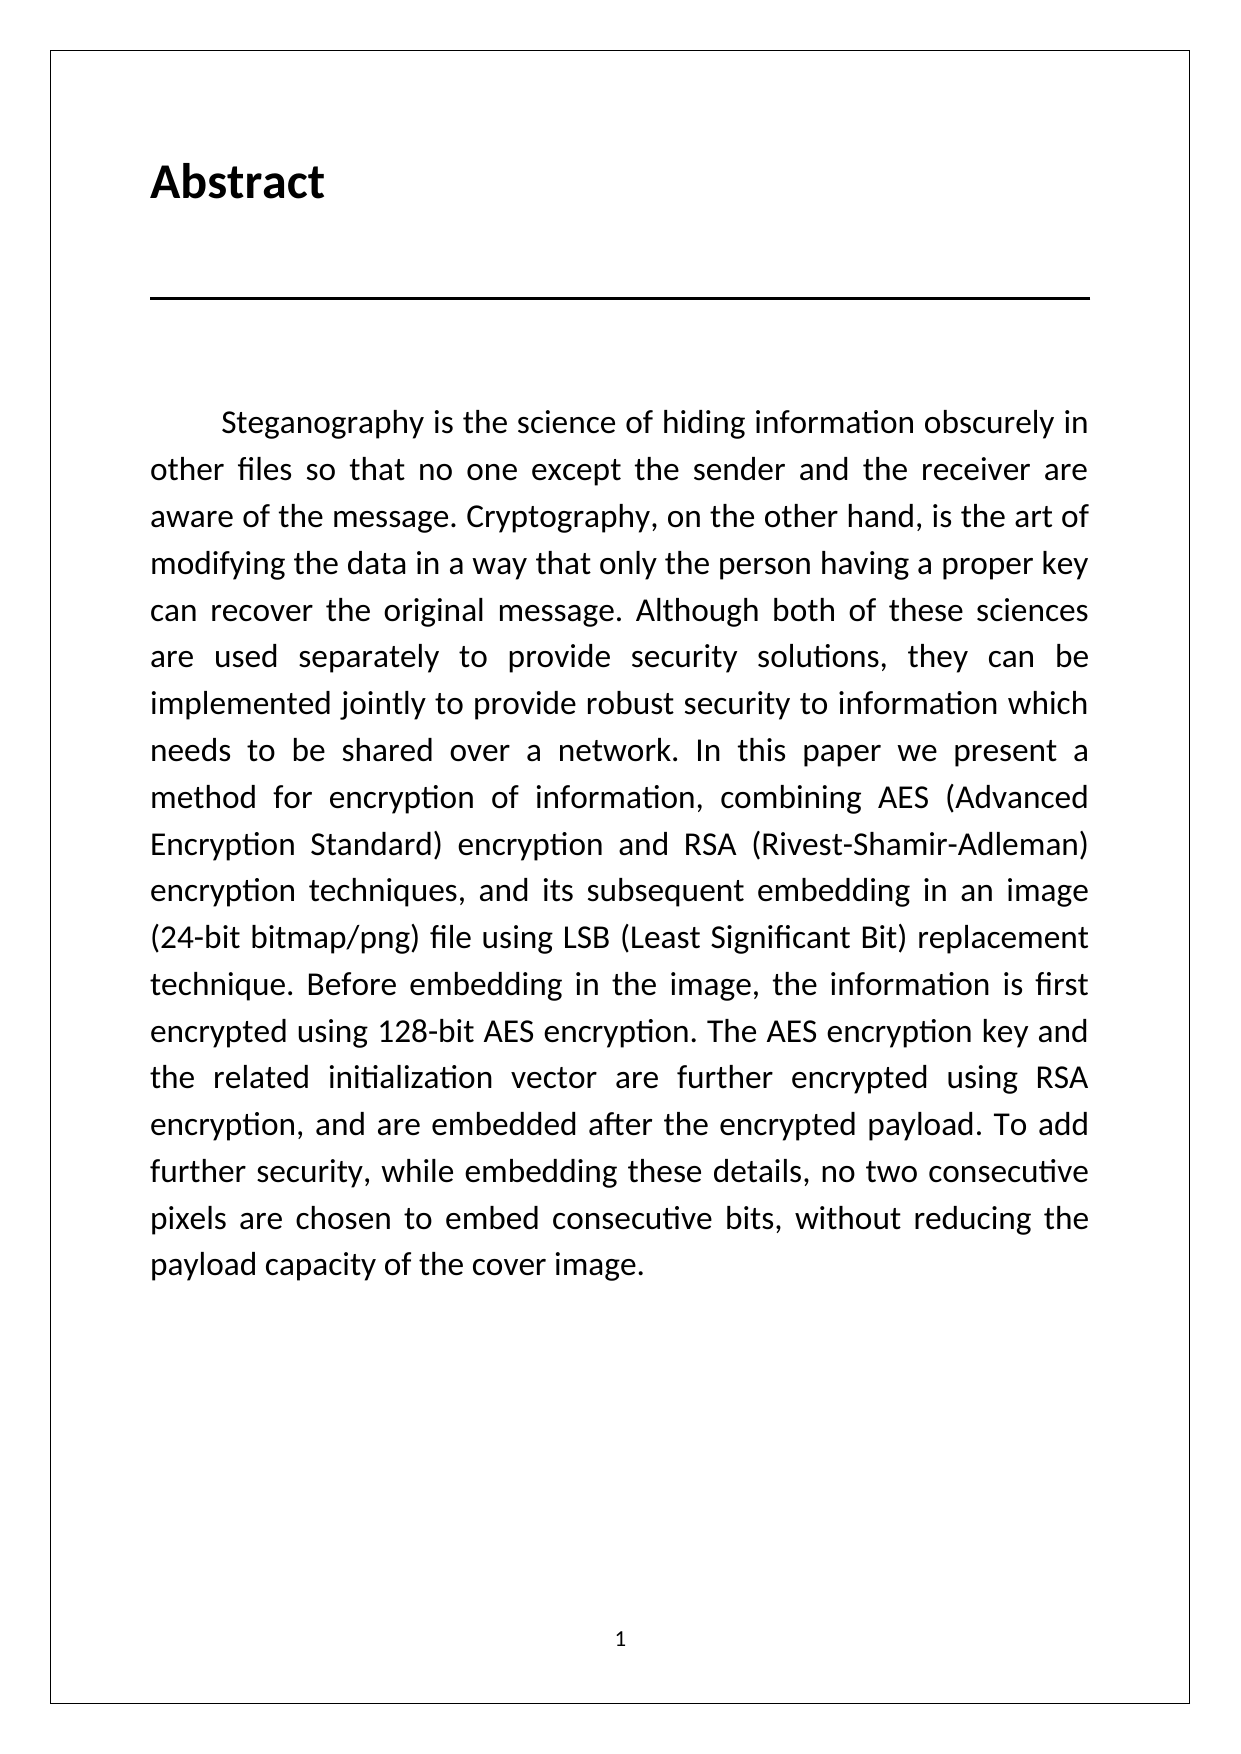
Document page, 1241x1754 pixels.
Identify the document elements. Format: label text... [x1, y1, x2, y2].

text Steganography is the science of hiding information obscurely in other files so that no one except the sender and the receiver are aware of the message. Cryptography, on the other hand, is the art of modifying the data in a way that only the person having a proper key can recover the original message. Although both of these sciences are used separately to provide security solutions, they can be implemented jointly to provide robust security to information which needs to be shared over a network. In this paper we present a method for encryption of information, combining AES (Advanced Encryption Standard) encryption and RSA (Rivest-Shamir-Adleman) encryption techniques, and its subsequent embedding in an image (24-bit bitmap/png) file using LSB (Least Significant Bit) replacement technique. Before embedding in the image, the information is first encrypted using 128-bit AES encryption. The AES encryption key and the related initialization vector are further encrypted using RSA encryption, and are embedded after the encrypted payload. To add further security, while embedding these details, no two consecutive pixels are chosen to embed consecutive bits, without reducing the payload capacity of the cover image. [150, 402, 1090, 1284]
text Abstract [150, 150, 1090, 211]
